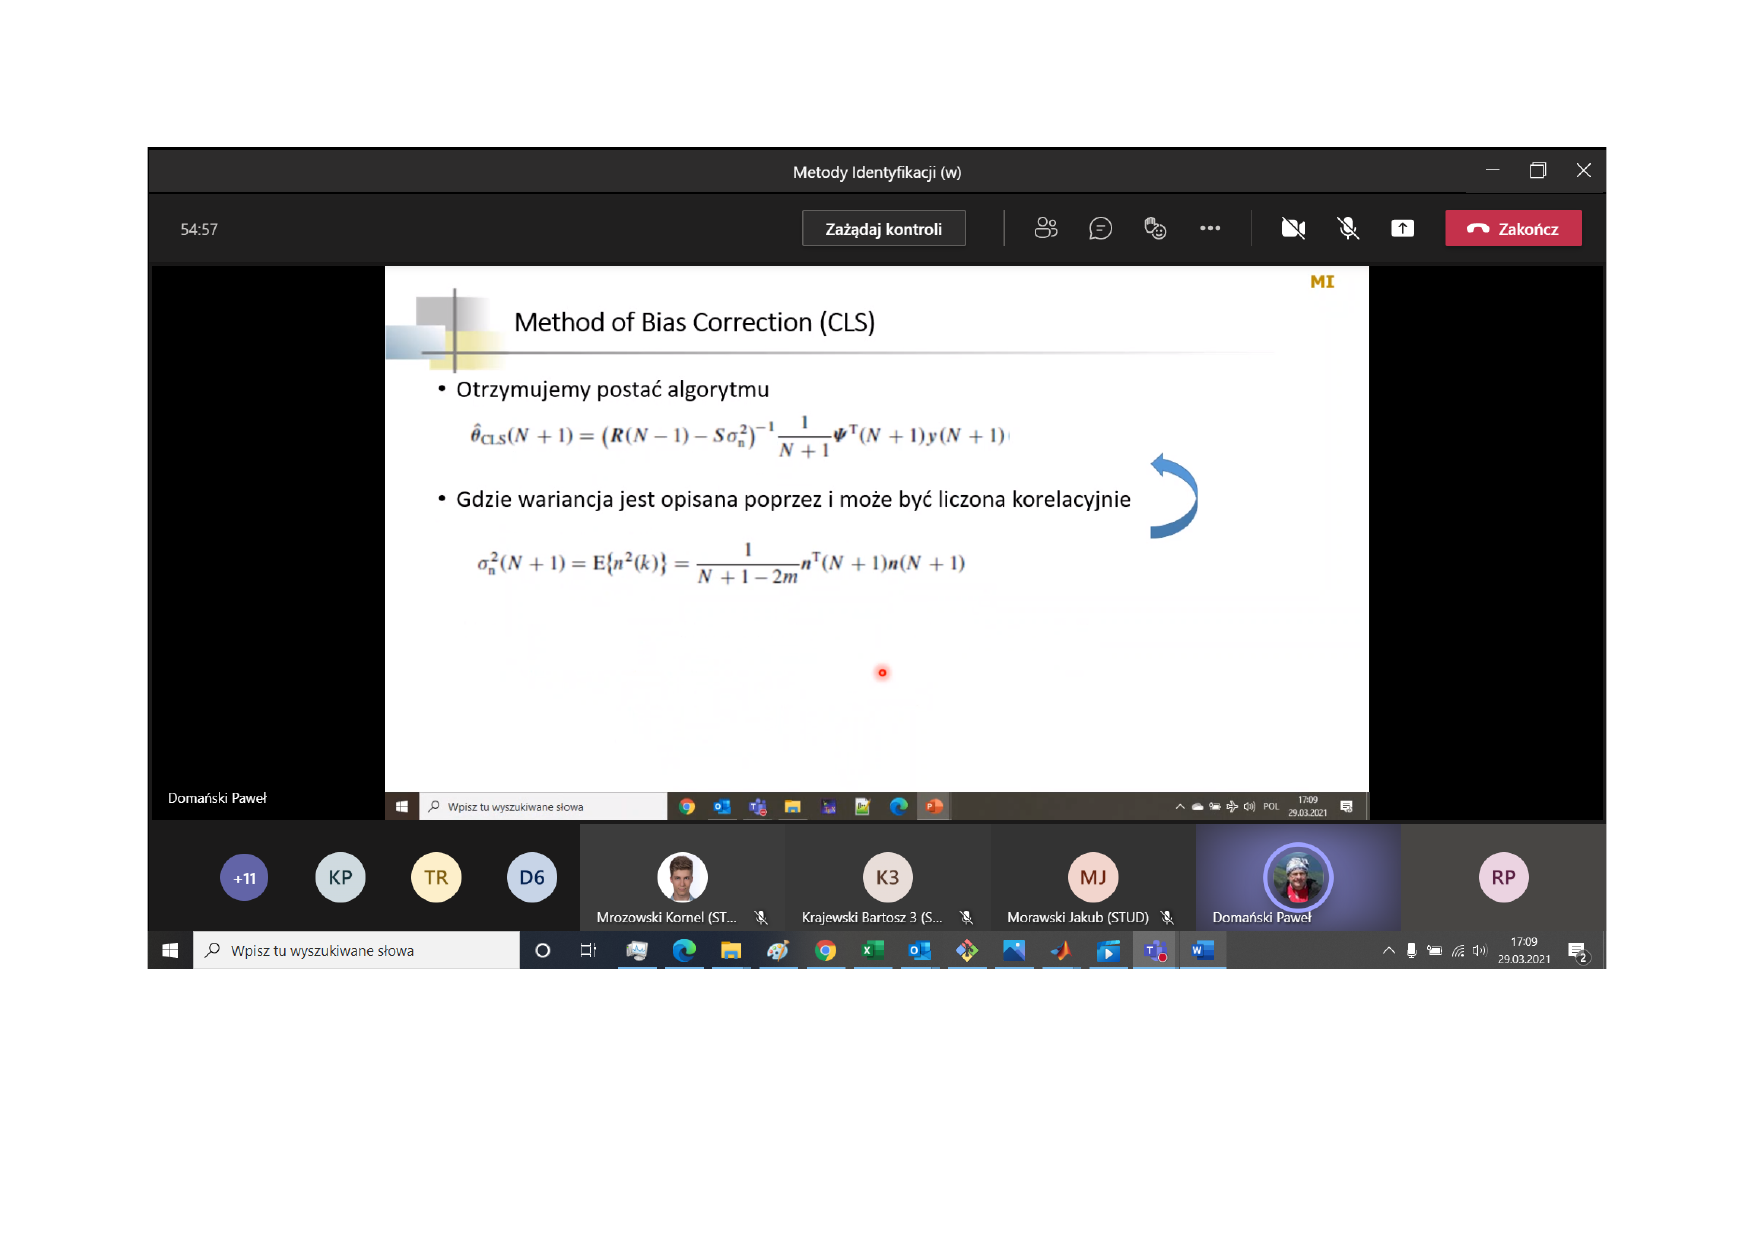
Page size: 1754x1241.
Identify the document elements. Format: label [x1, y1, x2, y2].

picture [147, 147, 1607, 969]
